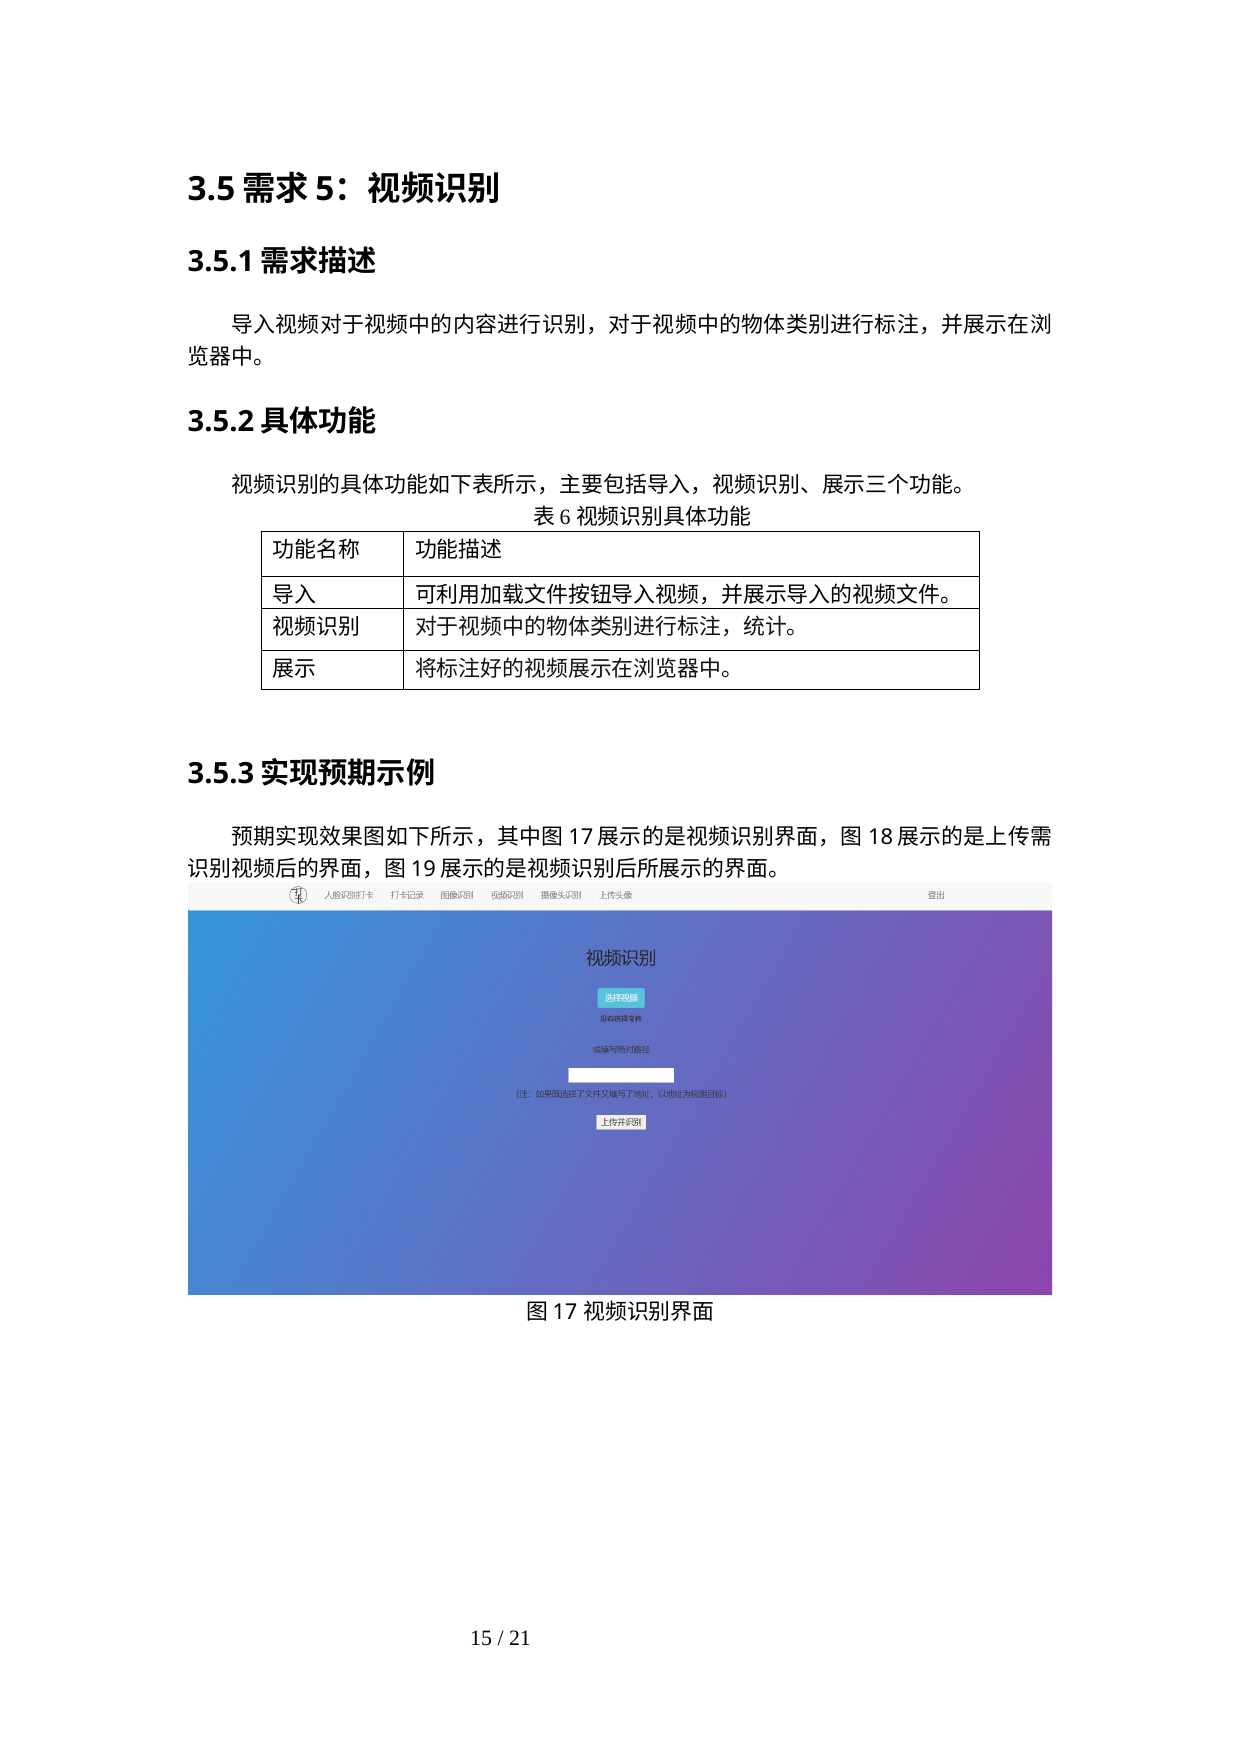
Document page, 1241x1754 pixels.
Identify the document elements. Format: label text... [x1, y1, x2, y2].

text 导入视频对于视频中的内容进行识别，对于视频中的物体类别进行标注，并展示在浏览器中。 [187, 307, 1053, 370]
subtitle 3.5.3实现预期示例 [187, 749, 1053, 792]
subtitle 3.5需求5：视频识别 [187, 162, 1053, 210]
table_cell 可利用加载文件按钮导入视频，并展示导入的视频文件。 [404, 577, 979, 608]
table_cell 对于视频中的物体类别进行标注，统计。 [404, 609, 979, 650]
picture [188, 882, 1053, 1295]
text 预期实现效果图如下所示，其中图17展示的是视频识别界面，图18展示的是上传需识别视频后的界面，图19展示的是视频识别后所展示的界面。 [187, 819, 1053, 883]
table_cell 将标注好的视频展示在浏览器中。 [404, 651, 979, 689]
table_cell 导入 [262, 577, 403, 608]
table_header 功能名称 [262, 532, 403, 576]
text 图17 视频识别界面 [187, 1294, 1053, 1326]
table_cell 视频识别 [262, 609, 403, 650]
subtitle 3.5.2具体功能 [187, 397, 1053, 440]
table_header 功能描述 [404, 532, 979, 576]
table_cell 展示 [262, 651, 403, 689]
text 表6 视频识别具体功能 [187, 499, 1053, 531]
subtitle 3.5.1需求描述 [187, 237, 1053, 280]
text 视频识别的具体功能如下表所示，主要包括导入，视频识别、展示三个功能。 [187, 467, 1053, 499]
